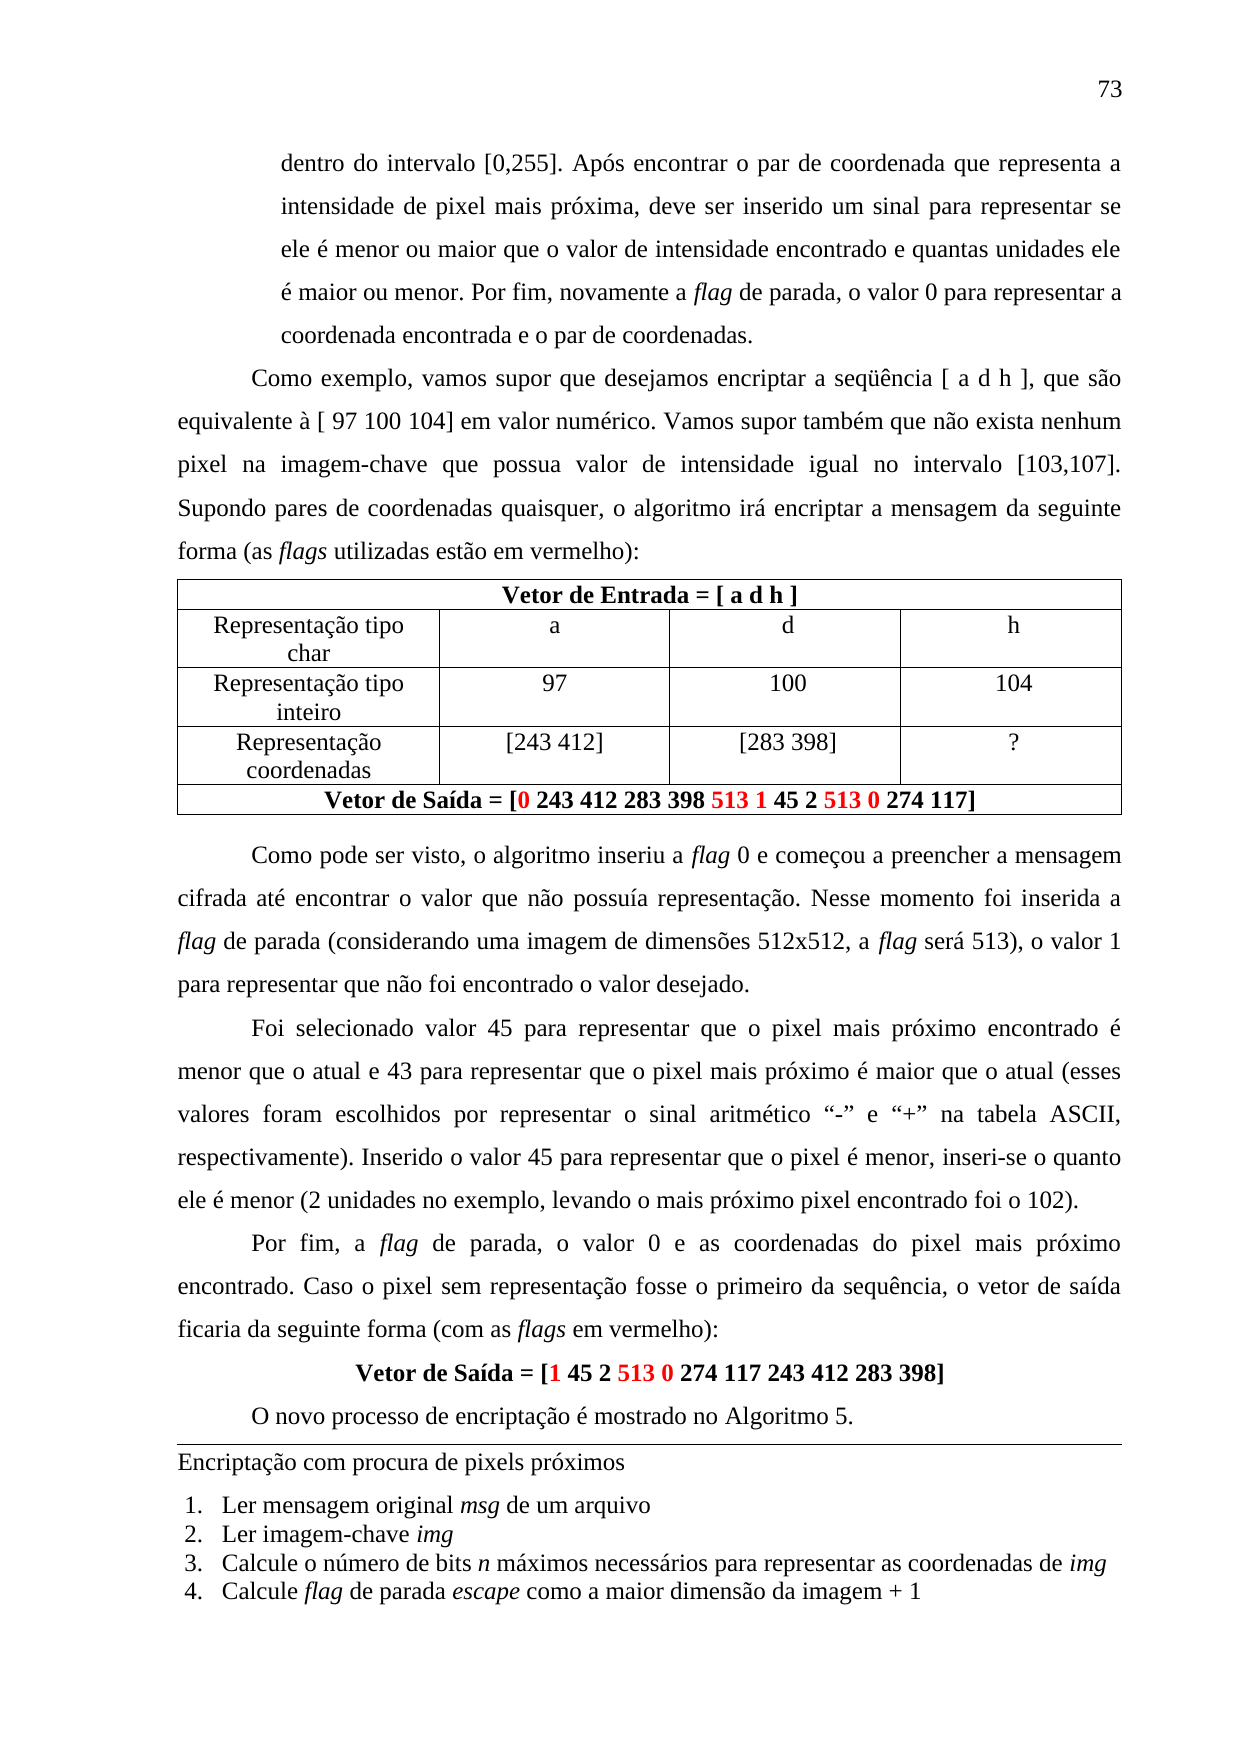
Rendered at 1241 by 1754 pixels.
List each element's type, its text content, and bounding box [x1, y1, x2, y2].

table_cell d [670, 610, 900, 667]
list Calcule flag de parada escape como a maior dimensão da imagem + 1 [184, 1576, 1122, 1605]
table_cell h [901, 610, 1121, 667]
text Vetor de Saída = [1 45 2 513 0 274 117 243 412 283 398] [177, 1358, 1122, 1386]
table_cell 100 [670, 668, 900, 726]
table_cell 97 [440, 668, 669, 726]
table_cell a [440, 610, 669, 667]
text Por fim, a flag de parada, o valor 0 e as coordenadas do pixel mais próximo encontrado. Caso o pixel sem representação fosse o primeiro da sequência, o vetor de saída ficaria da seguinte forma (com as flags em vermelho): [177, 1228, 1122, 1343]
text Encriptação com procura de pixels próximos [177, 1445, 1122, 1476]
table_cell [283 398] [670, 727, 900, 784]
text Foi selecionado valor 45 para representar que o pixel mais próximo encontrado é menor que o atual e 43 para representar que o pixel mais próximo é maior que o atual (esses valores foram escolhidos por representar o sinal aritmético “-” e “+” na tabela ASCII, respectivamente). Inserido o valor 45 para representar que o pixel é menor, inseri-se o quanto ele é menor (2 unidades no exemplo, levando o mais próximo pixel encontrado foi o 102). [177, 1013, 1122, 1214]
table_cell Representação tipo char [178, 610, 439, 667]
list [251, 148, 1122, 349]
list Ler mensagem original msg de um arquivo [184, 1490, 1122, 1519]
table_cell Representação tipo inteiro [178, 668, 439, 726]
text Como exemplo, vamos supor que desejamos encriptar a seqüência [ a d h ], que são equivalente à [ 97 100 104] em valor numérico. Vamos supor também que não exista nenhum pixel na imagem-chave que possua valor de intensidade igual no intervalo [103,107]. Supondo pares de coordenadas quaisquer, o algoritmo irá encriptar a mensagem da seguinte forma (as flags utilizadas estão em vermelho): [177, 363, 1122, 564]
text Como pode ser visto, o algoritmo inseriu a flag 0 e começou a preencher a mensagem cifrada até encontrar o valor que não possuía representação. Nesse momento foi inserida a flag de parada (considerando uma imagem de dimensões 512x512, a flag será 513), o valor 1 para representar que não foi encontrado o valor desejado. [177, 840, 1122, 998]
list Calcule o número de bits n máximos necessários para representar as coordenadas de img [184, 1548, 1122, 1576]
text O novo processo de encriptação é mostrado no Algoritmo 5. [177, 1401, 1122, 1429]
list Ler imagem-chave img [184, 1519, 1122, 1548]
table_cell Vetor de Saída = [0 243 412 283 398 513 1 45 2 513 0 274 117] [178, 785, 1121, 814]
table_cell [243 412] [440, 727, 669, 784]
table_cell Representação coordenadas [178, 727, 439, 784]
table_header Vetor de Entrada = [ a d h ] [178, 580, 1121, 609]
table_cell 104 [901, 668, 1121, 726]
table_cell ? [901, 727, 1121, 784]
